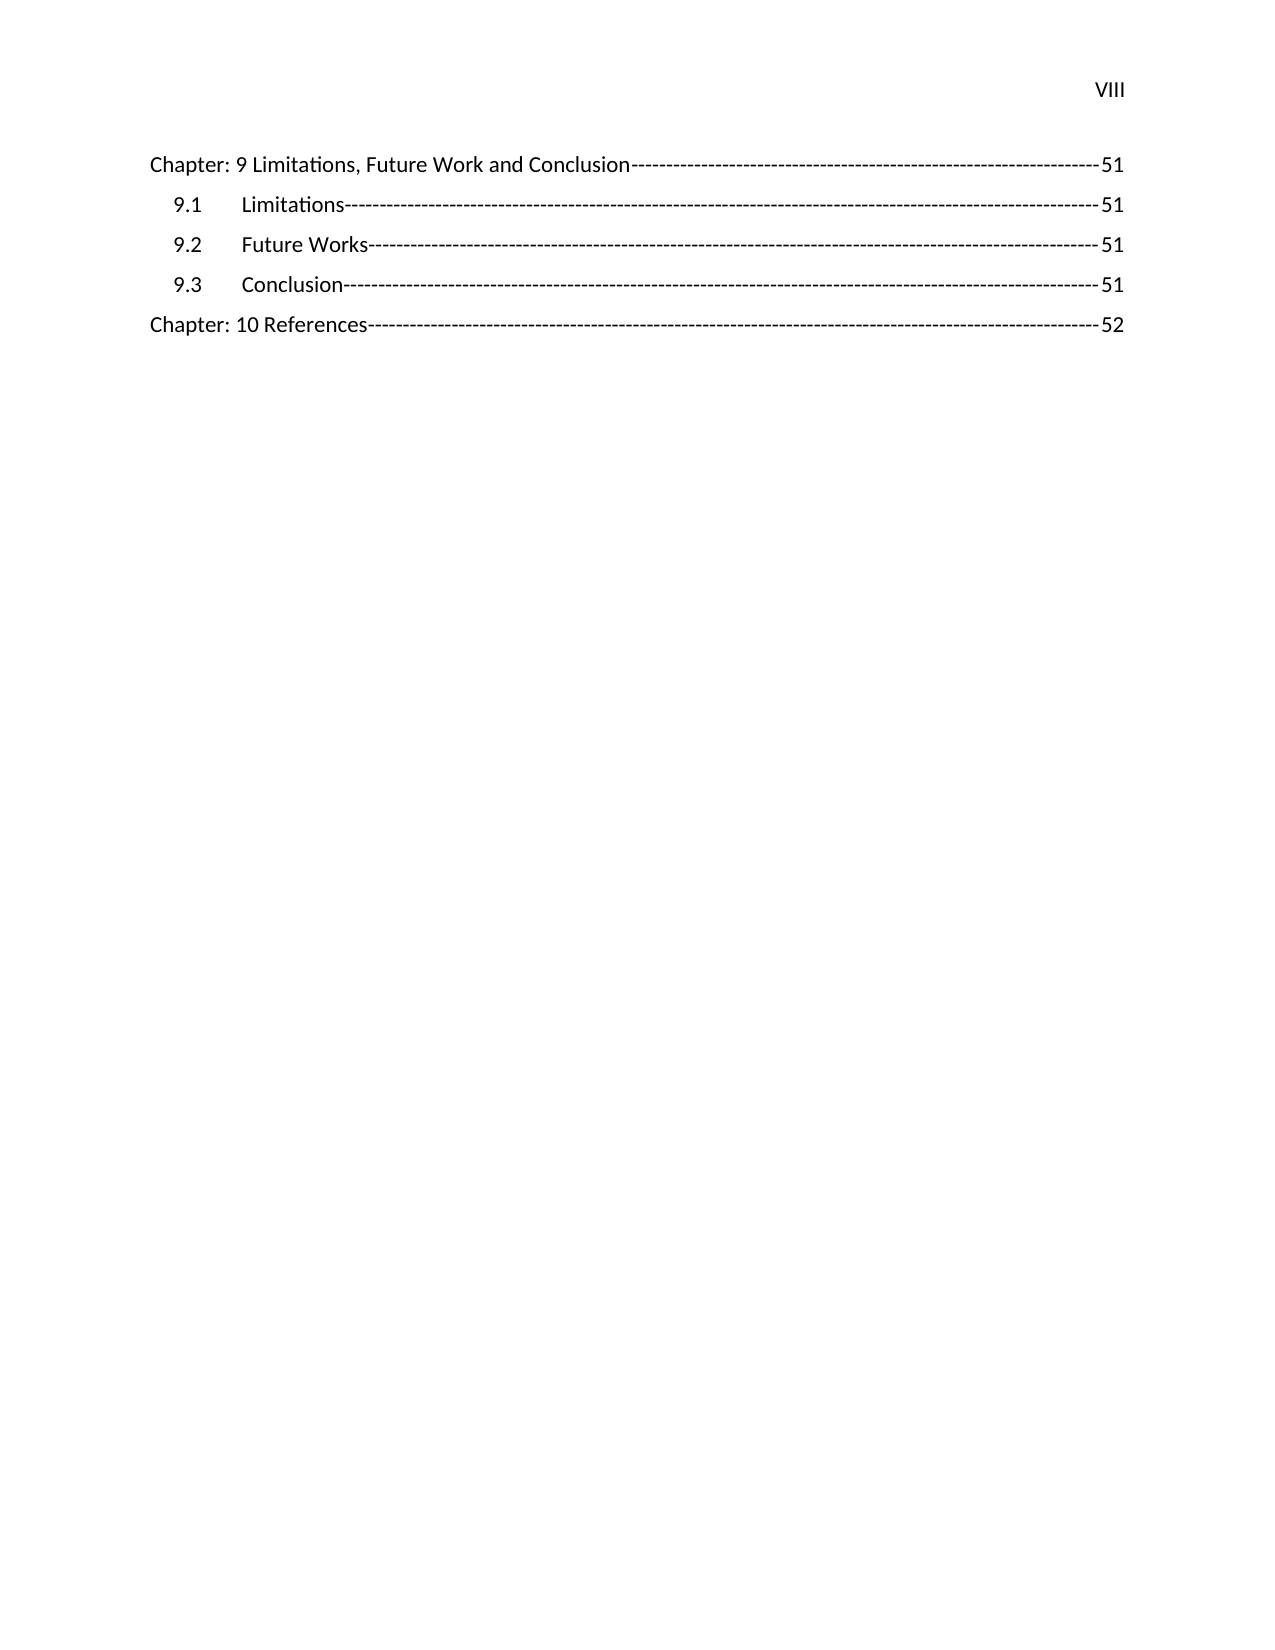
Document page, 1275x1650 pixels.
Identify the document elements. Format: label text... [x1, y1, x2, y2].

text Chapter: 10 References 52 [150, 310, 1125, 338]
text 9.3 Conclusion 51 [173, 270, 1125, 298]
text 9.2 Future Works 51 [173, 230, 1125, 258]
text Chapter: 9 Limitations, Future Work and Conclusion 51 [150, 150, 1125, 178]
text 9.1 Limitations 51 [173, 190, 1125, 218]
